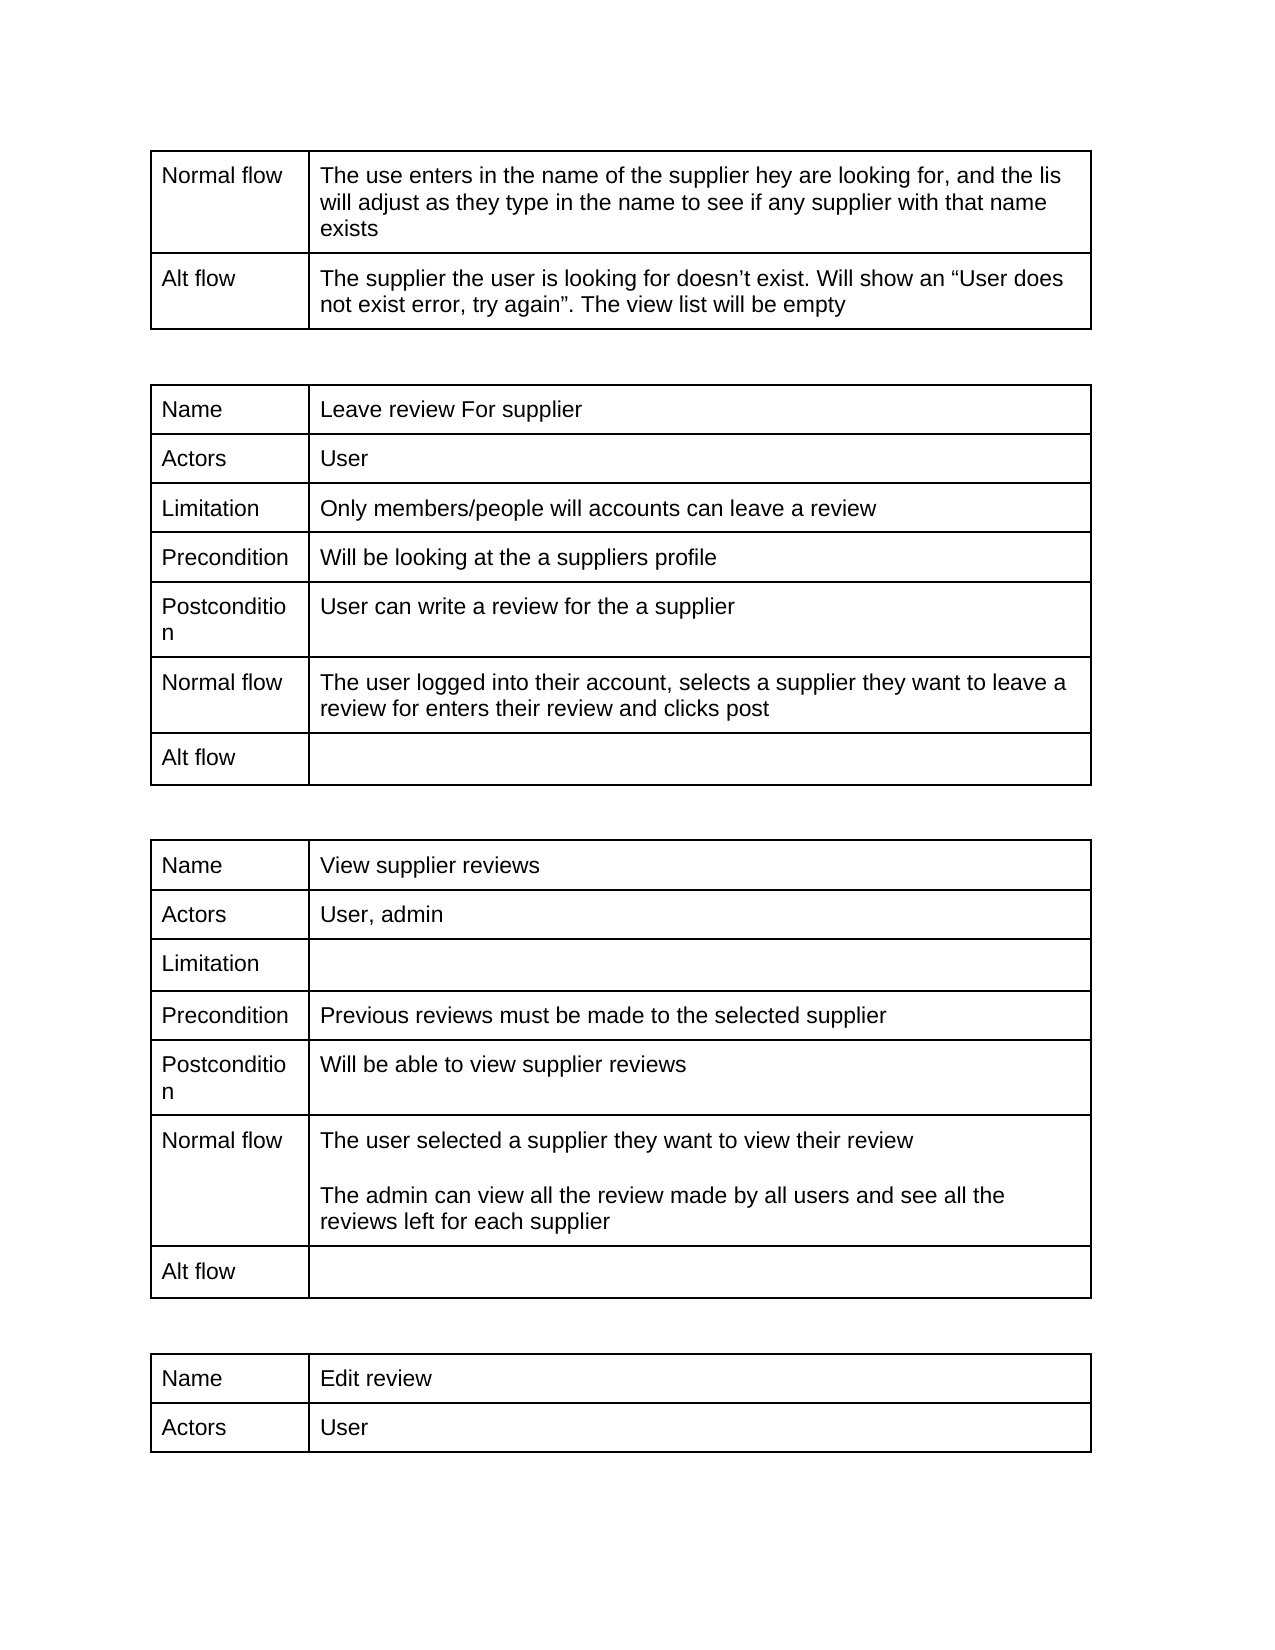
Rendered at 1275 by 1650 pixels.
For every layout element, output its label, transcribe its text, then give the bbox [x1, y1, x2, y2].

table_cell Limitation [152, 940, 308, 989]
table_cell Alt flow [152, 734, 308, 783]
table_cell Normal flow [152, 658, 308, 732]
table_cell The use enters in the name of the supplier hey are looking for, and the lis will adjust as they type in the name to see if any supplier with that name exists [310, 152, 1090, 252]
table_cell Postcondition [152, 583, 308, 656]
table_cell User, admin [310, 891, 1090, 938]
table_cell [310, 734, 1090, 783]
table_cell The user logged into their account, selects a supplier they want to leave a review for enters their review and clicks post [310, 658, 1090, 732]
table_cell Precondition [152, 992, 308, 1039]
table_cell Alt flow [152, 254, 308, 328]
table_header Name [152, 386, 308, 433]
table_cell Actors [152, 1404, 308, 1451]
table_cell Normal flow [152, 152, 308, 252]
table_header Leave review For supplier [310, 386, 1090, 433]
table_cell Alt flow [152, 1247, 308, 1297]
table_cell The user selected a supplier they want to view their review The admin can view all the review made by all users and see all the reviews left for each supplier [310, 1116, 1090, 1245]
table_header View supplier reviews [310, 841, 1090, 888]
table_cell User [310, 1404, 1090, 1451]
table_cell User can write a review for the a supplier [310, 583, 1090, 656]
table_cell Normal flow [152, 1116, 308, 1245]
table_header Name [152, 841, 308, 888]
table_cell [310, 940, 1090, 989]
table_header Name [152, 1355, 308, 1402]
table_cell Precondition [152, 533, 308, 581]
table_cell Limitation [152, 484, 308, 531]
table_cell [310, 1247, 1090, 1297]
table_header Edit review [310, 1355, 1090, 1402]
table_cell Previous reviews must be made to the selected supplier [310, 992, 1090, 1039]
table_cell Actors [152, 435, 308, 482]
table_cell Will be able to view supplier reviews [310, 1041, 1090, 1114]
table_cell Actors [152, 891, 308, 938]
table_cell Only members/people will accounts can leave a review [310, 484, 1090, 531]
table_cell User [310, 435, 1090, 482]
table_cell Will be looking at the a suppliers profile [310, 533, 1090, 581]
table_cell Postcondition [152, 1041, 308, 1114]
table_cell The supplier the user is looking for doesn’t exist. Will show an “User does not exist error, try again”. The view list will be empty [310, 254, 1090, 328]
